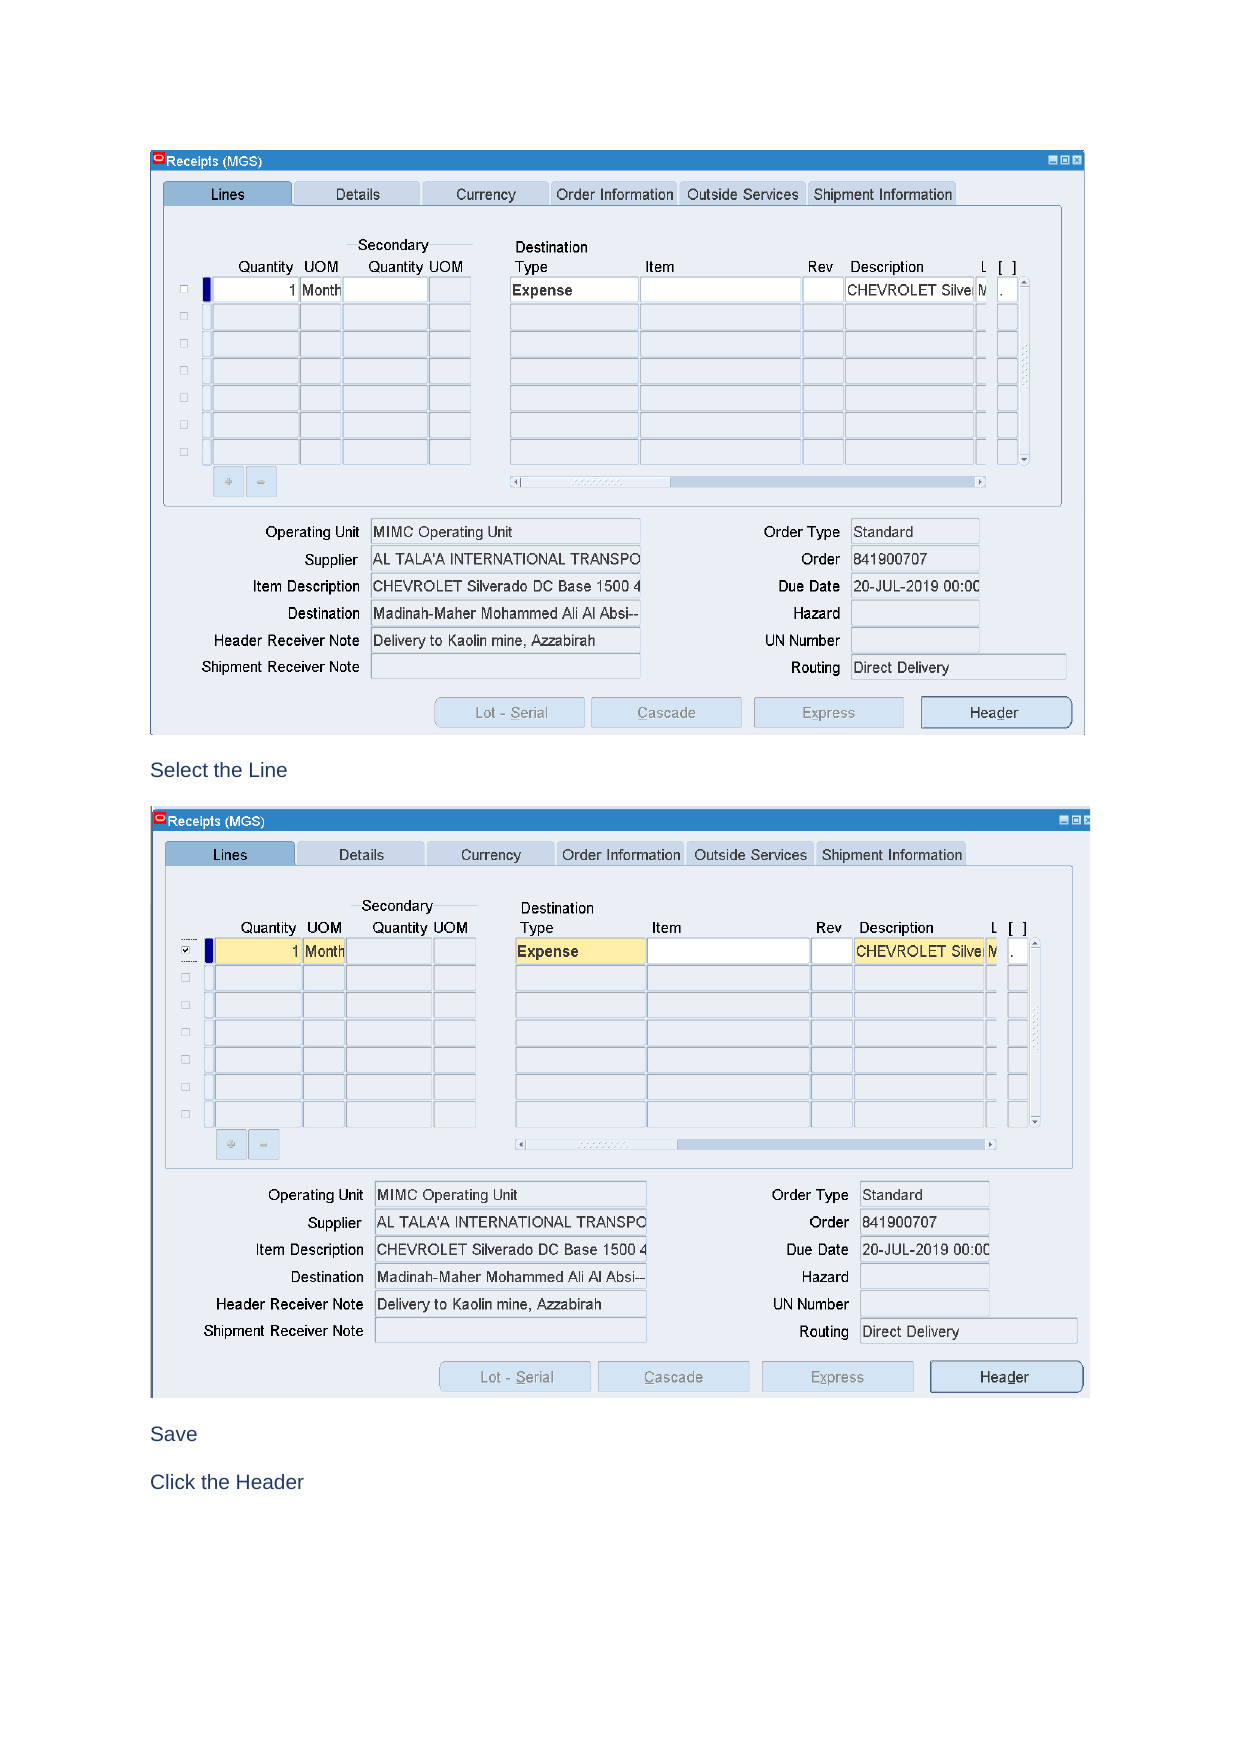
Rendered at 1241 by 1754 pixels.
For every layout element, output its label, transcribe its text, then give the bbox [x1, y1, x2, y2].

text Select the Line [150, 758, 1090, 782]
picture [150, 150, 1091, 735]
text Save [150, 1422, 1090, 1446]
picture [150, 806, 1091, 1398]
text Click the Header [150, 1470, 1090, 1494]
